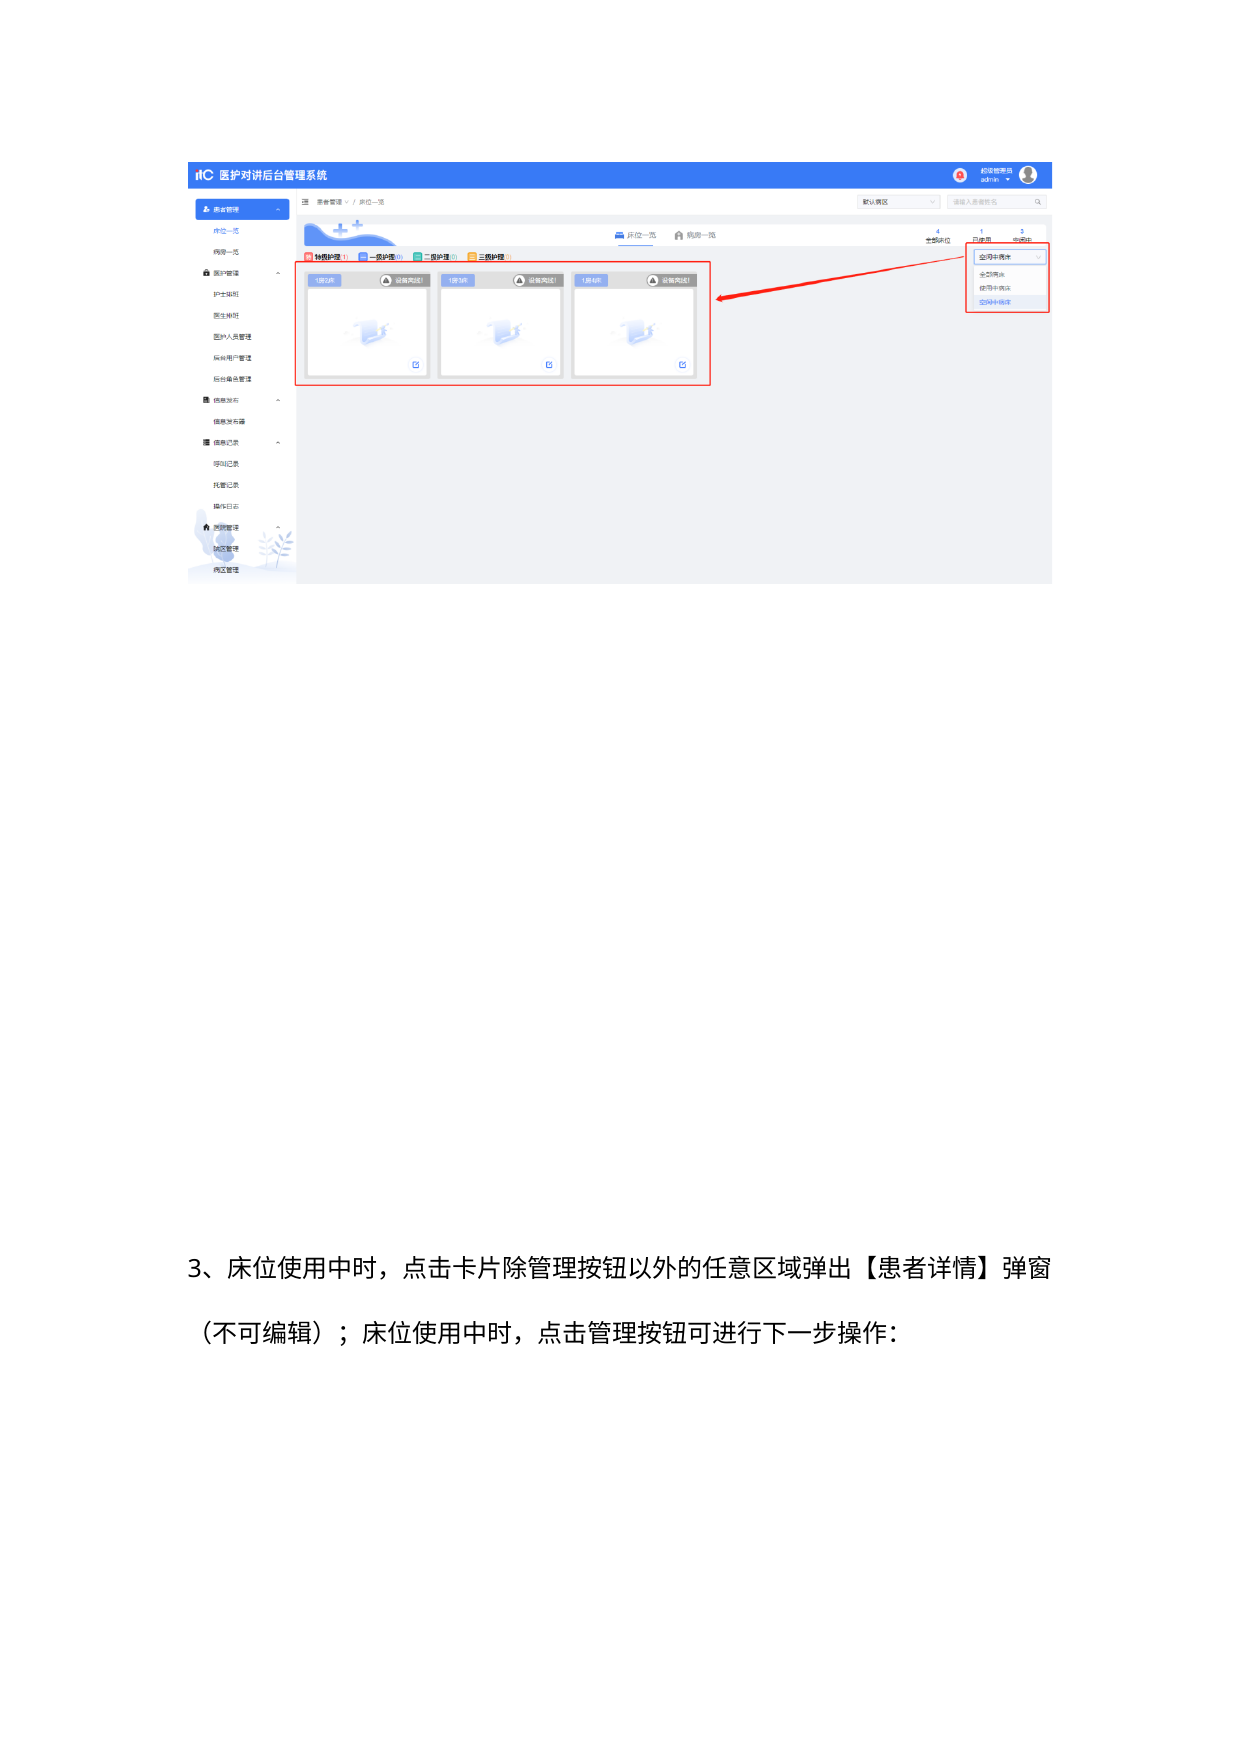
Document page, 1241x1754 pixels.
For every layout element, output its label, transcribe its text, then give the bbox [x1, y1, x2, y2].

picture [188, 162, 1053, 584]
list 3、床位使用中时，点击卡片除管理按钮以外的任意区域弹出【患者详情】弹窗（不可编辑）；床位使用中时，点击管理按钮可进行下一步操作： [187, 1234, 1053, 1364]
